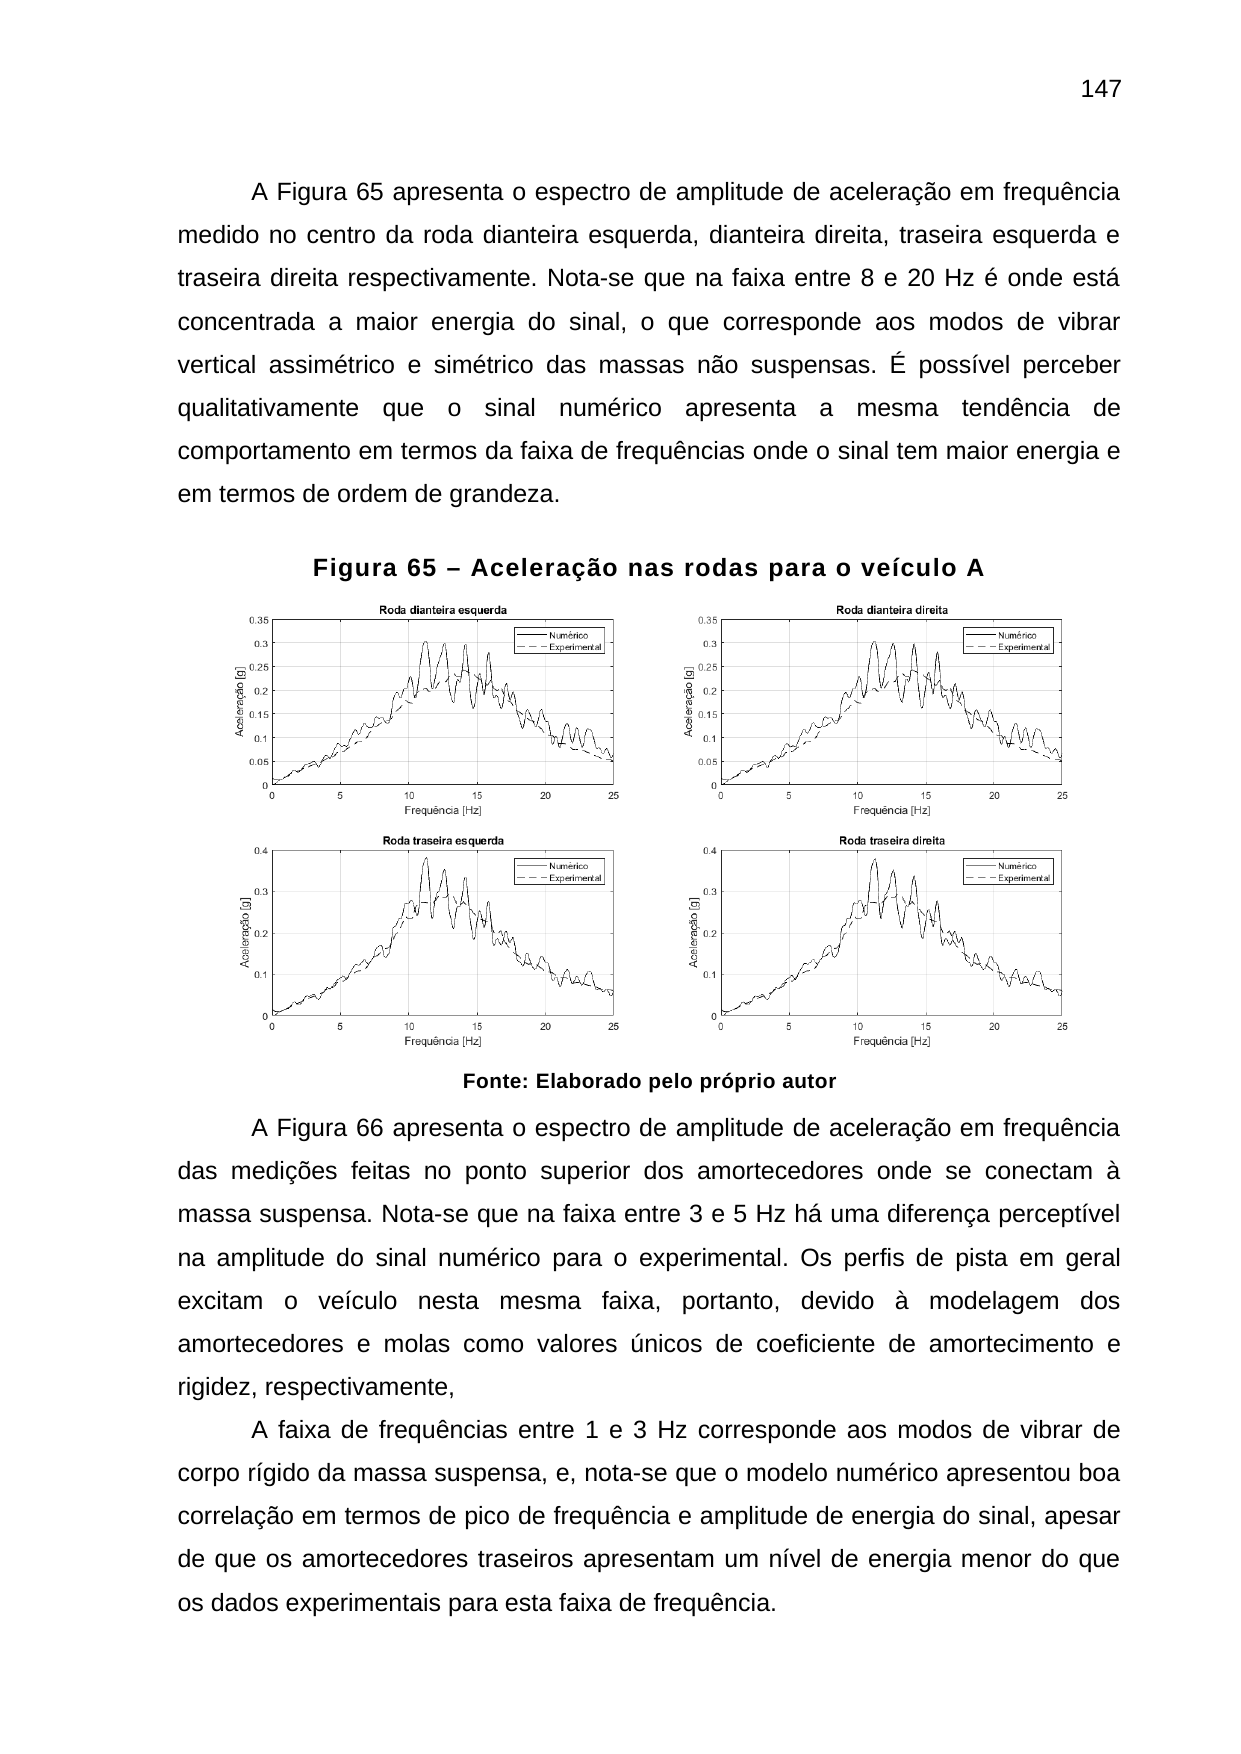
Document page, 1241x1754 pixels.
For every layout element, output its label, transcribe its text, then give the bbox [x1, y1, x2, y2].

picture [216, 582, 1083, 1069]
text A Figura 66 apresenta o espectro de amplitude de aceleração em frequência das medições feitas no ponto superior dos amortecedores onde se conectam à massa suspensa. Nota-se que na faixa entre 3 e 5 Hz há uma diferença perceptível na amplitude do sinal numérico para o experimental. Os perfis de pista em geral excitam o veículo nesta mesma faixa, portanto, devido à modelagem dos amortecedores e molas como valores únicos de coeficiente de amortecimento e rigidez, respectivamente, [177, 1113, 1122, 1401]
text A faixa de frequências entre 1 e 3 Hz corresponde aos modos de vibrar de corpo rígido da massa suspensa, e, nota-se que o modelo numérico apresentou boa correlação em termos de pico de frequência e amplitude de energia do sinal, apesar de que os amortecedores traseiros apresentam um nível de energia menor do que os dados experimentais para esta faixa de frequência. [177, 1415, 1122, 1616]
text A Figura 65 apresenta o espectro de amplitude de aceleração em frequência medido no centro da roda dianteira esquerda, dianteira direita, traseira esquerda e traseira direita respectivamente. Nota-se que na faixa entre 8 e 20 Hz é onde está concentrada a maior energia do sinal, o que corresponde aos modos de vibrar vertical assimétrico e simétrico das massas não suspensas. É possível perceber qualitativamente que o sinal numérico apresenta a mesma tendência de comportamento em termos da faixa de frequências onde o sinal tem maior energia e em termos de ordem de grandeza. [177, 177, 1122, 508]
subtitle Figura 65 – Aceleração nas rodas para o veículo A [177, 553, 1122, 582]
title Fonte: Elaborado pelo próprio autor [177, 1068, 1122, 1092]
